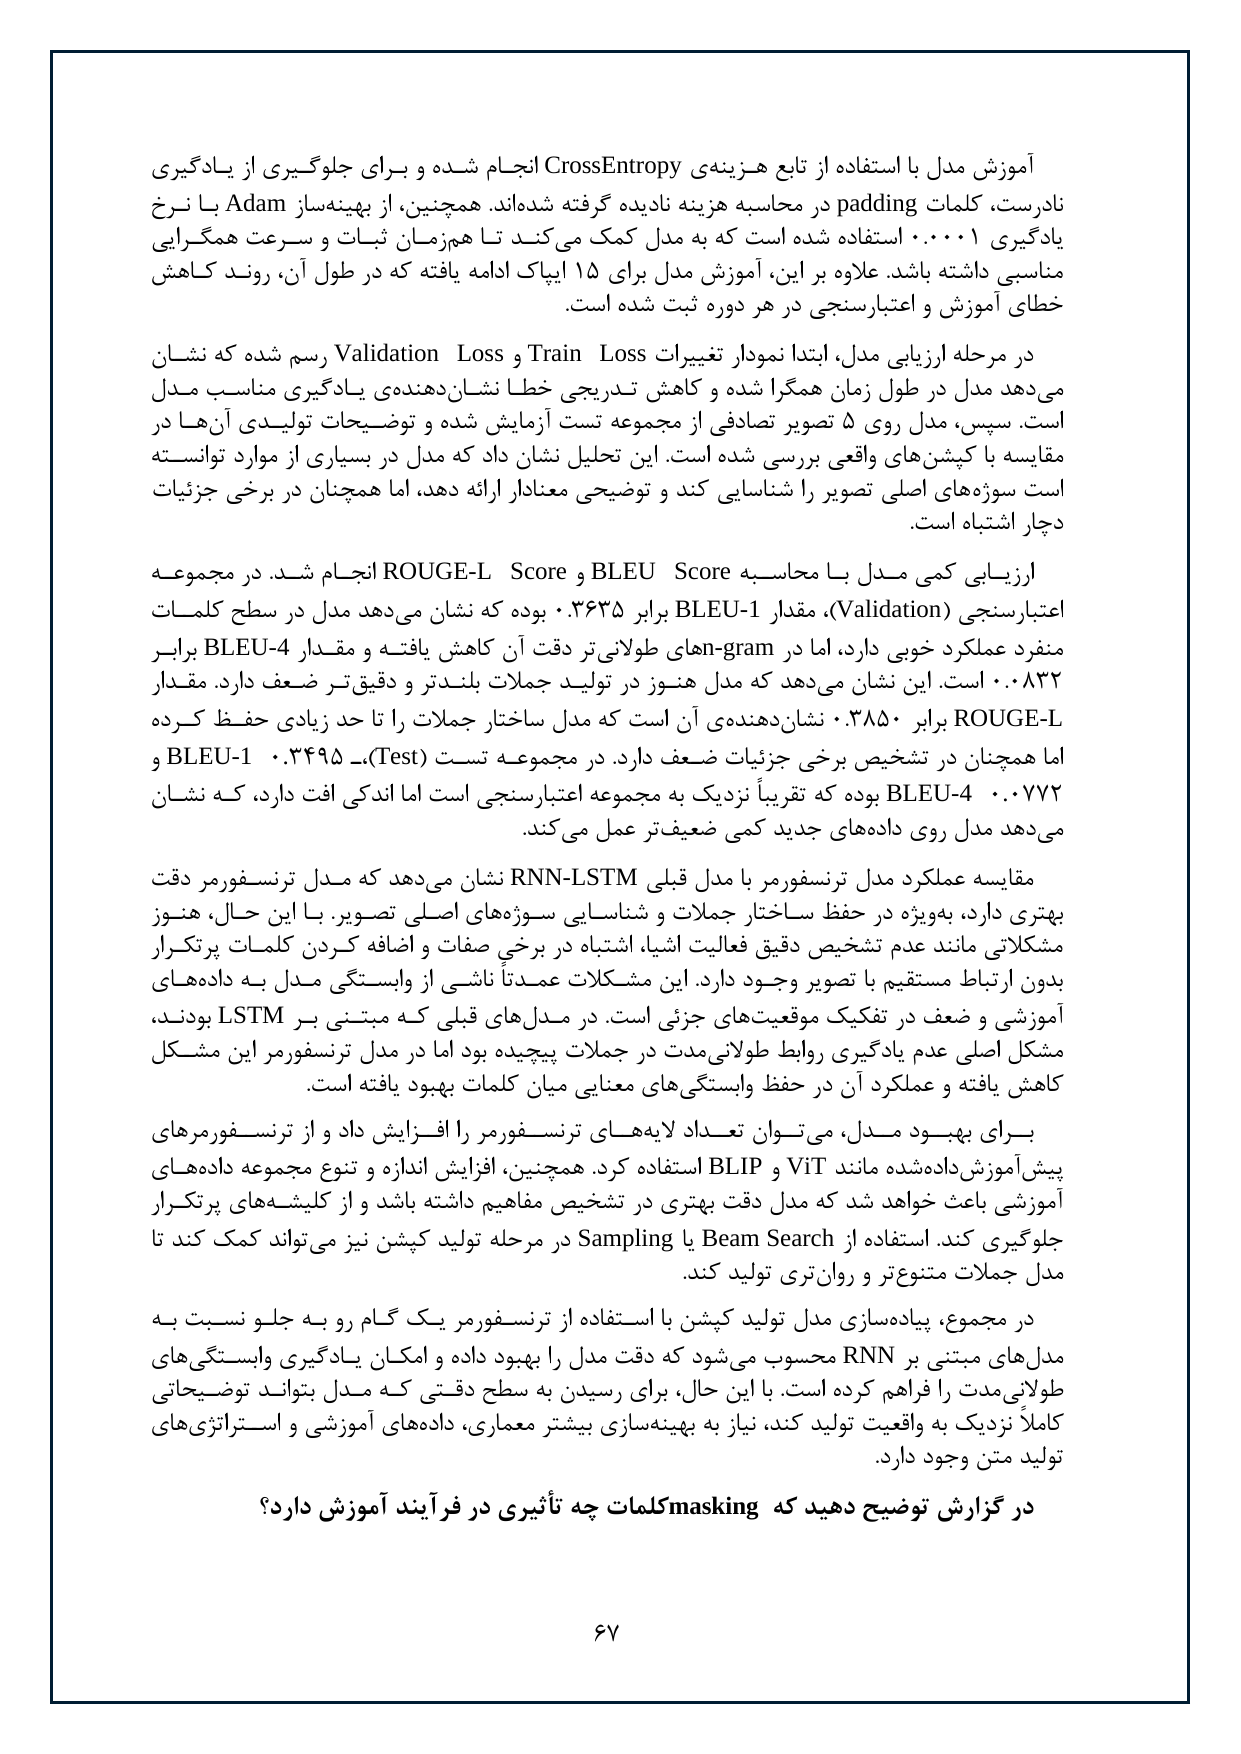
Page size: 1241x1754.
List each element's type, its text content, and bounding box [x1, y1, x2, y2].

text مقایسه عملکرد مدل ترنسفورمر با مدل قبلی RNN-LSTM نشان می‌دهد که مدل ترنسفورمر دقت بهتری دارد، به‌ویژه در حفظ ساختار جملات و شناسایی سوژه‌های اصلی تصویر. با این حال، هنوز مشکلاتی مانند عدم تشخیص دقیق فعالیت اشیا، اشتباه در برخی صفات و اضافه کردن کلمات پرتکرار بدون ارتباط مستقیم با تصویر وجود دارد. این مشکلات عمدتاً ناشی از وابستگی مدل به داده‌های آموزشی و ضعف در تفکیک موقعیت‌های جزئی است. در مدل‌های قبلی که مبتنی بر LSTM بودند، مشکل اصلی عدم یادگیری روابط طولانی‌مدت در جملات پیچیده بود اما در مدل ترنسفورمر این مشکل کاهش یافته و عملکرد آن در حفظ وابستگی‌های معنایی میان کلمات بهبود یافته است. [150, 862, 1063, 1101]
text برای بهبود مدل، می‌توان تعداد لایه‌های ترنسفورمر را افزایش داد و از ترنسفورمرهای پیش‌آموزش‌داده‌شده مانند ViT و BLIP استفاده کرد. همچنین، افزایش اندازه و تنوع مجموعه داده‌های آموزشی باعث خواهد شد که مدل دقت بهتری در تشخیص مفاهیم داشته باشد و از کلیشه‌های پرتکرار جلوگیری کند. استفاده از Beam Search یا Sampling در مرحله تولید کپشن نیز می‌تواند کمک کند تا مدل جملات متنوع‌تر و روان‌تری تولید کند. [150, 1118, 1063, 1289]
text آموزش مدل با استفاده از تابع هزینه‌ی CrossEntropy انجام شده و برای جلوگیری از یادگیری نادرست، کلمات padding در محاسبه هزینه نادیده گرفته شده‌اند. همچنین، از بهینه‌ساز Adam با نرخ یادگیری 0.0001 استفاده شده است که به مدل کمک می‌کند تا هم‌زمان ثبات و سرعت همگرایی مناسبی داشته باشد. علاوه بر این، آموزش مدل برای ۱۵ ایپاک ادامه یافته که در طول آن، روند کاهش خطای آموزش و اعتبارسنجی در هر دوره ثبت شده است. [150, 150, 1063, 322]
text در مجموع، پیاده‌سازی مدل تولید کپشن با استفاده از ترنسفورمر یک گام رو به جلو نسبت به مدل‌های مبتنی بر RNN محسوب می‌شود که دقت مدل را بهبود داده و امکان یادگیری وابستگی‌های طولانی‌مدت را فراهم کرده است. با این حال، برای رسیدن به سطح دقتی که مدل بتواند توضیحاتی کاملاً نزدیک به واقعیت تولید کند، نیاز به بهینه‌سازی بیشتر معماری، داده‌های آموزشی و استراتژی‌های تولید متن وجود دارد. [150, 1306, 1063, 1474]
text در گزارش توضیح دهید که maskingکلمات چه تأثیری در فرآیند آموزش دارد؟ [150, 1491, 1063, 1524]
text در مرحله ارزیابی مدل، ابتدا نمودار تغییرات Train Loss و Validation Loss رسم شده که نشان می‌دهد مدل در طول زمان همگرا شده و کاهش تدریجی خطا نشان‌دهنده‌ی یادگیری مناسب مدل است. سپس، مدل روی ۵ تصویر تصادفی از مجموعه تست آزمایش شده و توضیحات تولیدی آن‌ها در مقایسه با کپشن‌های واقعی بررسی شده است. این تحلیل نشان داد که مدل در بسیاری از موارد توانسته است سوژه‌های اصلی تصویر را شناسایی کند و توضیحی معنادار ارائه دهد، اما همچنان در برخی جزئیات دچار اشتباه است. [150, 338, 1063, 539]
text ارزیابی کمی مدل با محاسبه BLEU Score و ROUGE-L Score انجام شد. در مجموعه اعتبارسنجی (Validation)، مقدار BLEU-1 برابر ۰.۳۶۳۵ بوده که نشان می‌دهد مدل در سطح کلمات منفرد عملکرد خوبی دارد، اما در n-gramهای طولانی‌تر دقت آن کاهش یافته و مقدار BLEU-4 برابر ۰.۰۸۳۲ است. این نشان می‌دهد که مدل هنوز در تولید جملات بلندتر و دقیق‌تر ضعف دارد. مقدار ROUGE-L برابر ۰.۳۸۵۰ نشان‌دهنده‌ی آن است که مدل ساختار جملات را تا حد زیادی حفظ کرده اما همچنان در تشخیص برخی جزئیات ضعف دارد. در مجموعه تست (Test)، BLEU-1 ۰.۳۴۹۵ و BLEU-4 ۰.۰۷۷۲ بوده که تقریباً نزدیک به مجموعه اعتبارسنجی است اما اندکی افت دارد، که نشان می‌دهد مدل روی داده‌های جدید کمی ضعیف‌تر عمل می‌کند. [150, 556, 1063, 845]
